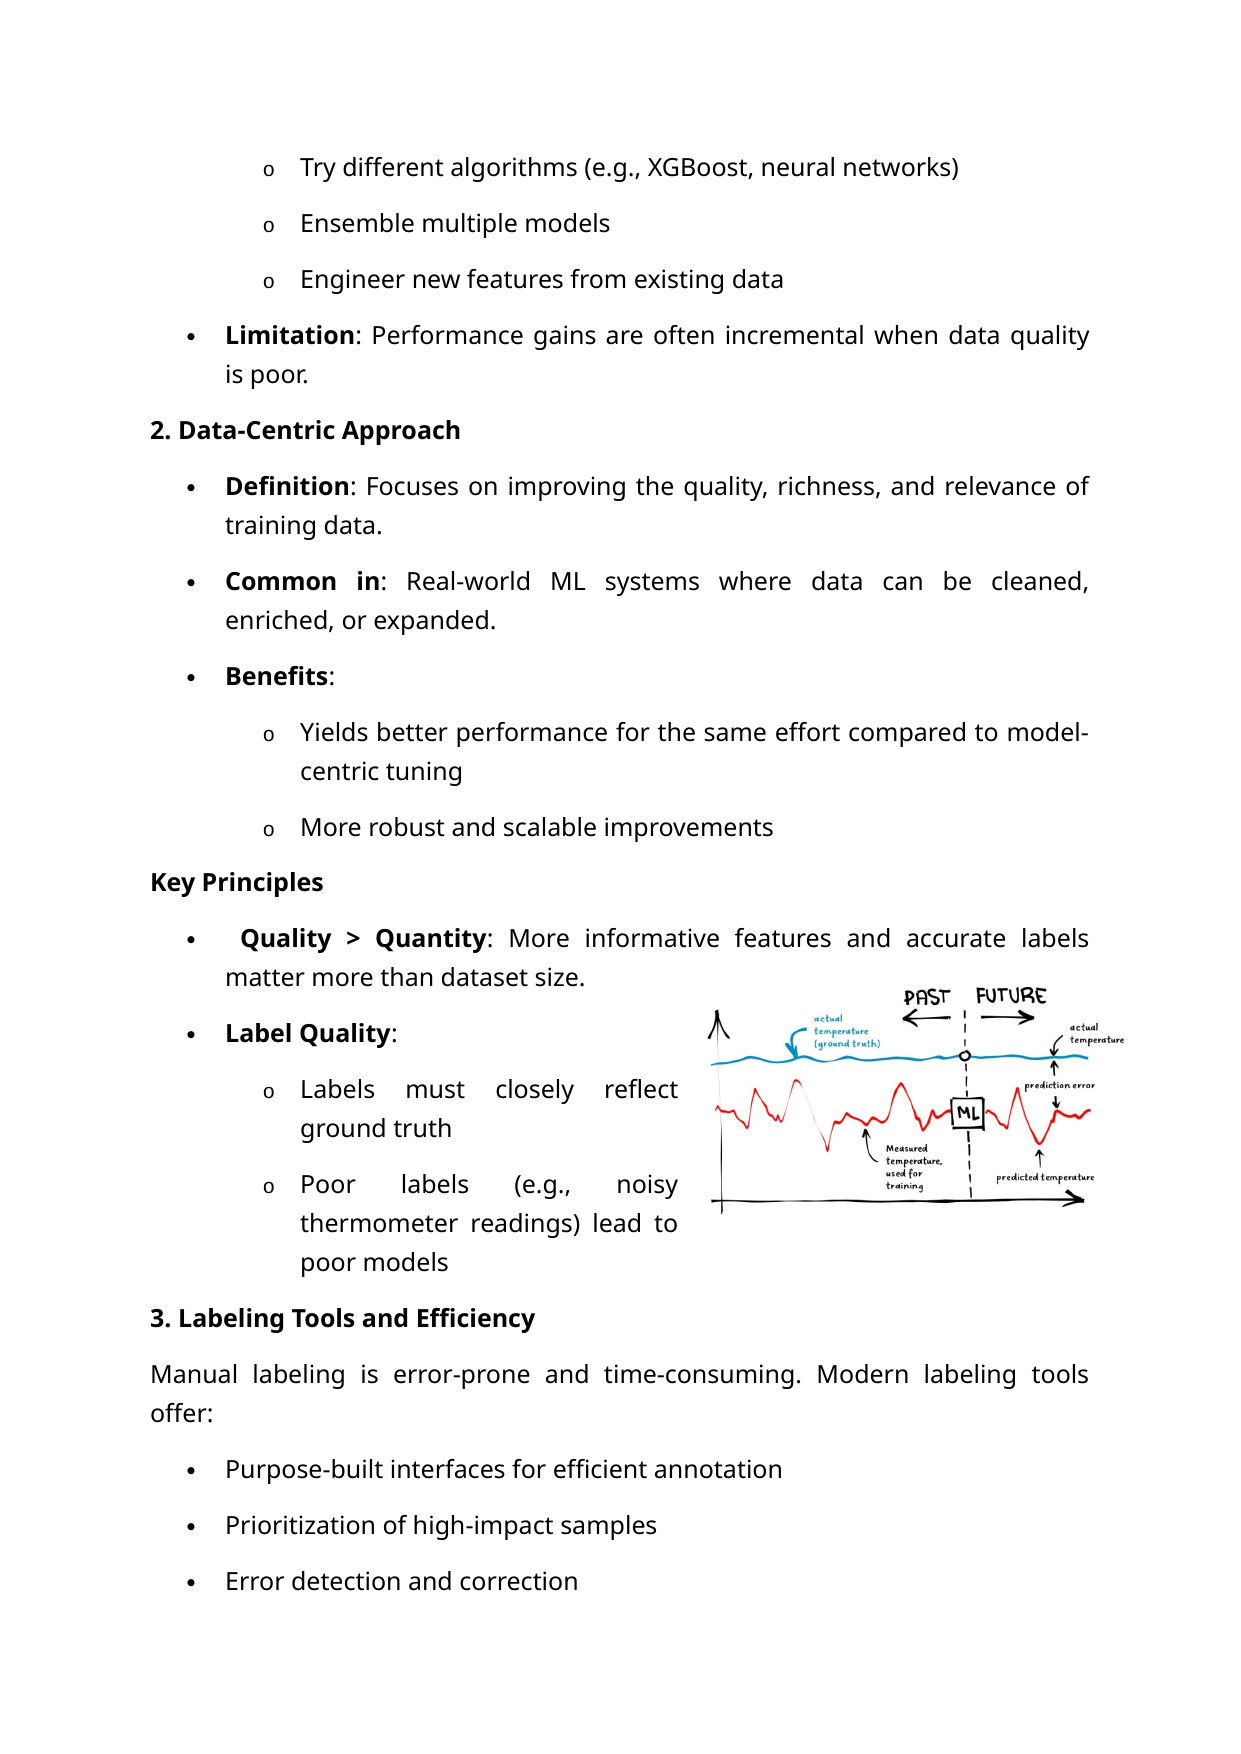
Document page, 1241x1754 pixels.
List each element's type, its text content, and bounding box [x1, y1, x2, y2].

list Prioritization of high-impact samples [187, 1507, 1090, 1542]
list Limitation: Performance gains are often incremental when data quality is poor. [187, 317, 1090, 391]
list Quality > Quantity: More informative features and accurate labels matter more than dataset size. [187, 921, 1090, 994]
list Ensemble multiple models [262, 206, 1090, 240]
list Try different algorithms (e.g., XGBoost, neural networks) [262, 150, 1090, 184]
list Labels must closely reflect ground truth [262, 1072, 697, 1145]
list Poor labels (e.g., noisy thermometer readings) lead to poor models [262, 1167, 1090, 1279]
list Label Quality: [187, 1016, 697, 1050]
text 2. Data-Centric Approach [150, 412, 1090, 447]
text Key Principles [150, 865, 1090, 899]
list Common in: Real-world ML systems where data can be cleaned, enriched, or expanded. [187, 563, 1090, 637]
list More robust and scalable improvements [262, 809, 1090, 843]
list Benefits: [187, 658, 1090, 692]
list Error detection and correction [187, 1563, 1090, 1597]
text 3. Labeling Tools and Efficiency [150, 1301, 1090, 1335]
text Manual labeling is error-prone and time-consuming. Modern labeling tools offer: [150, 1357, 1090, 1430]
list Engineer new features from existing data [262, 262, 1090, 296]
list Definition: Focuses on improving the quality, richness, and relevance of training data. [187, 468, 1090, 542]
picture [697, 987, 1126, 1221]
list Yields better performance for the same effort compared to model-centric tuning [262, 714, 1090, 787]
list Purpose-built interfaces for efficient annotation [187, 1452, 1090, 1486]
